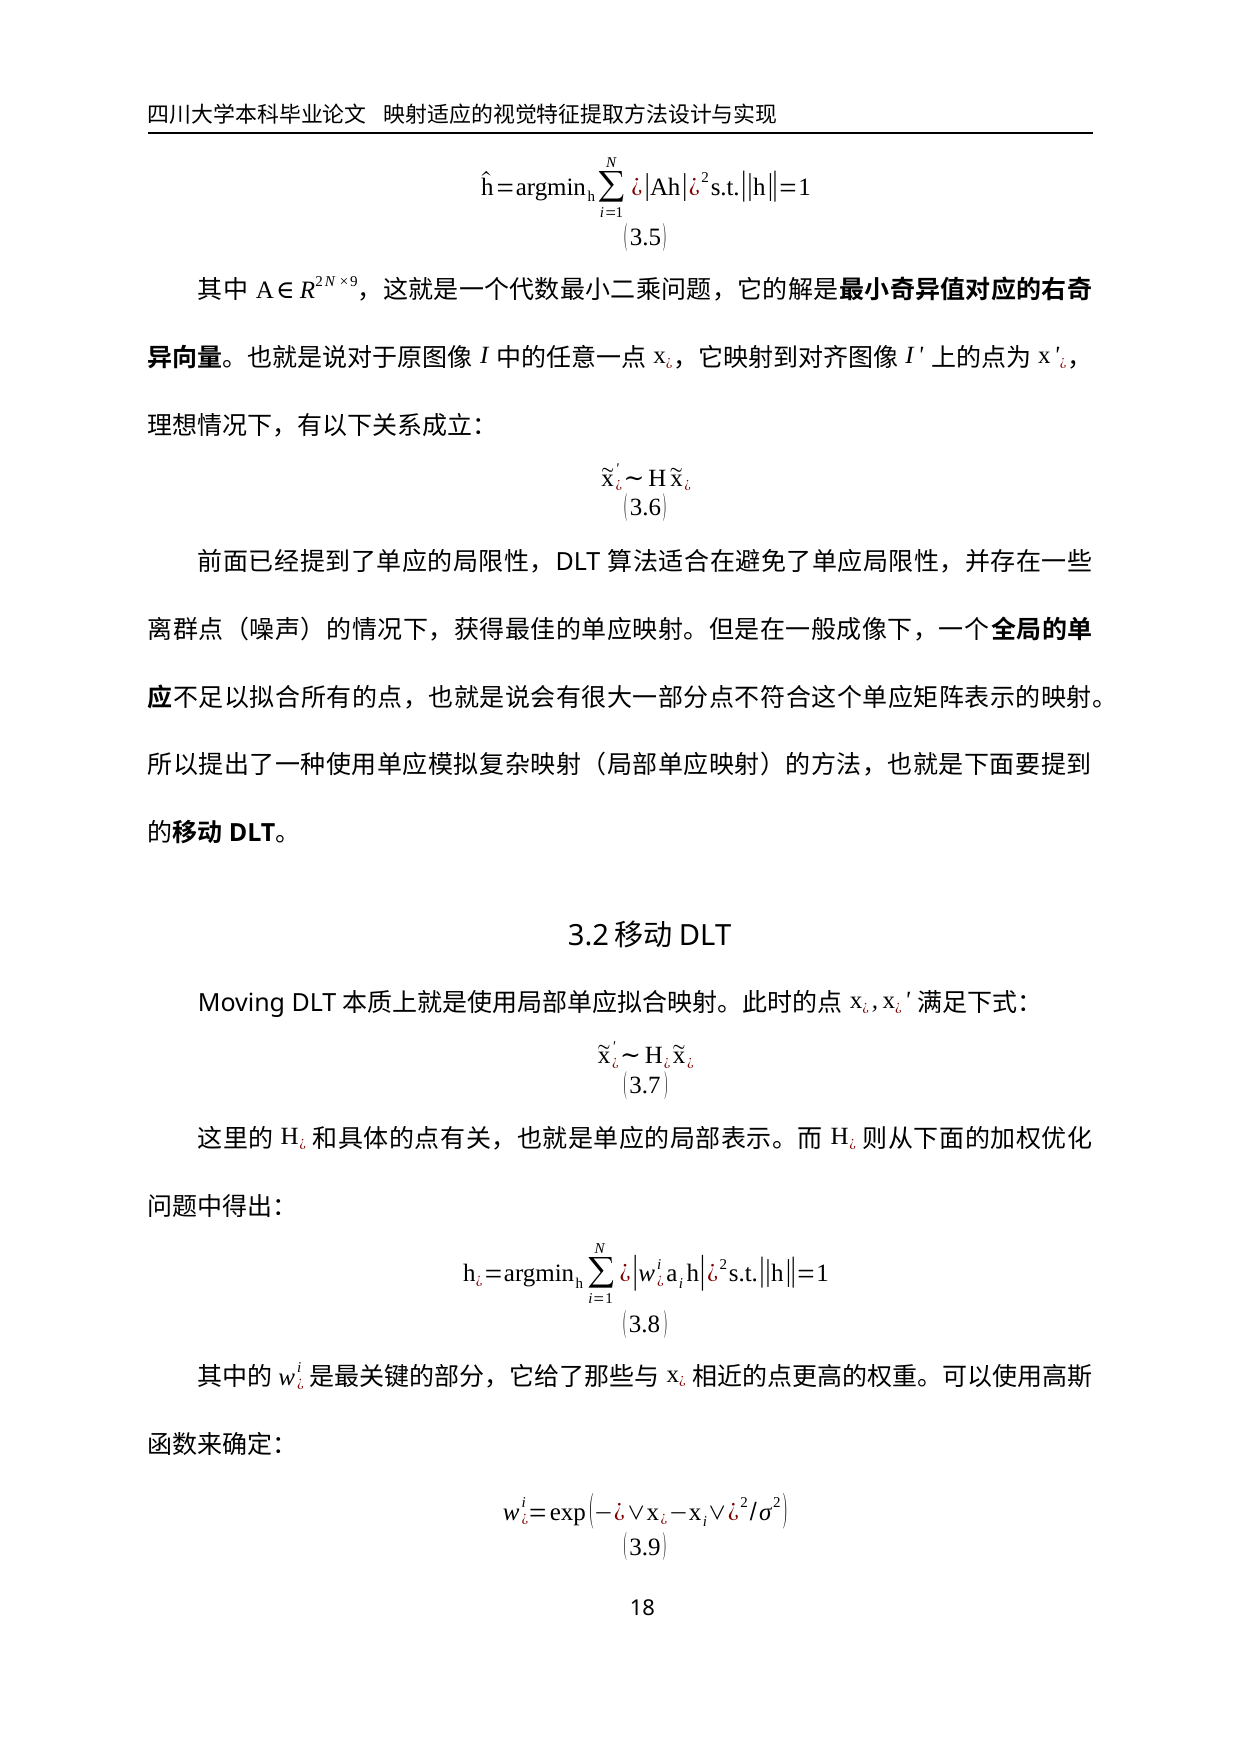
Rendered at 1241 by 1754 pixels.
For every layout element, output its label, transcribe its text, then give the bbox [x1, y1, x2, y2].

text 3.2移动DLT [148, 899, 1092, 967]
text 前面已经提到了单应的局限性，DLT 算法适合在避免了单应局限性，并存在一些离群点（噪声）的情况下，获得最佳的单应映射。但是在一般成像下，一个全局的单应不足以拟合所有的点，也就是说会有很大一部分点不符合这个单应矩阵表示的映射。所以提出了一种使用单应模拟复杂映射（局部单应映射）的方法，也就是下面要提到的移动 DLT。 [148, 525, 1092, 865]
text Moving DLT 本质上就是使用局部单应拟合映射。此时的点 满足下式： [148, 967, 1092, 1035]
text 这里的 和具体的点有关，也就是单应的局部表示。而 则从下面的加权优化问题中得出： [148, 1103, 1092, 1238]
text 其中的 是最关键的部分，它给了那些与 相近的点更高的权重。可以使用高斯函数来确定： [148, 1340, 1092, 1476]
text 其中 ，这就是一个代数最小二乘问题，它的解是最小奇异值对应的右奇异向量。也就是说对于原图像 中的任意一点 ，它映射到对齐图像 上的点为 ，理想情况下，有以下关系成立： [148, 254, 1092, 457]
